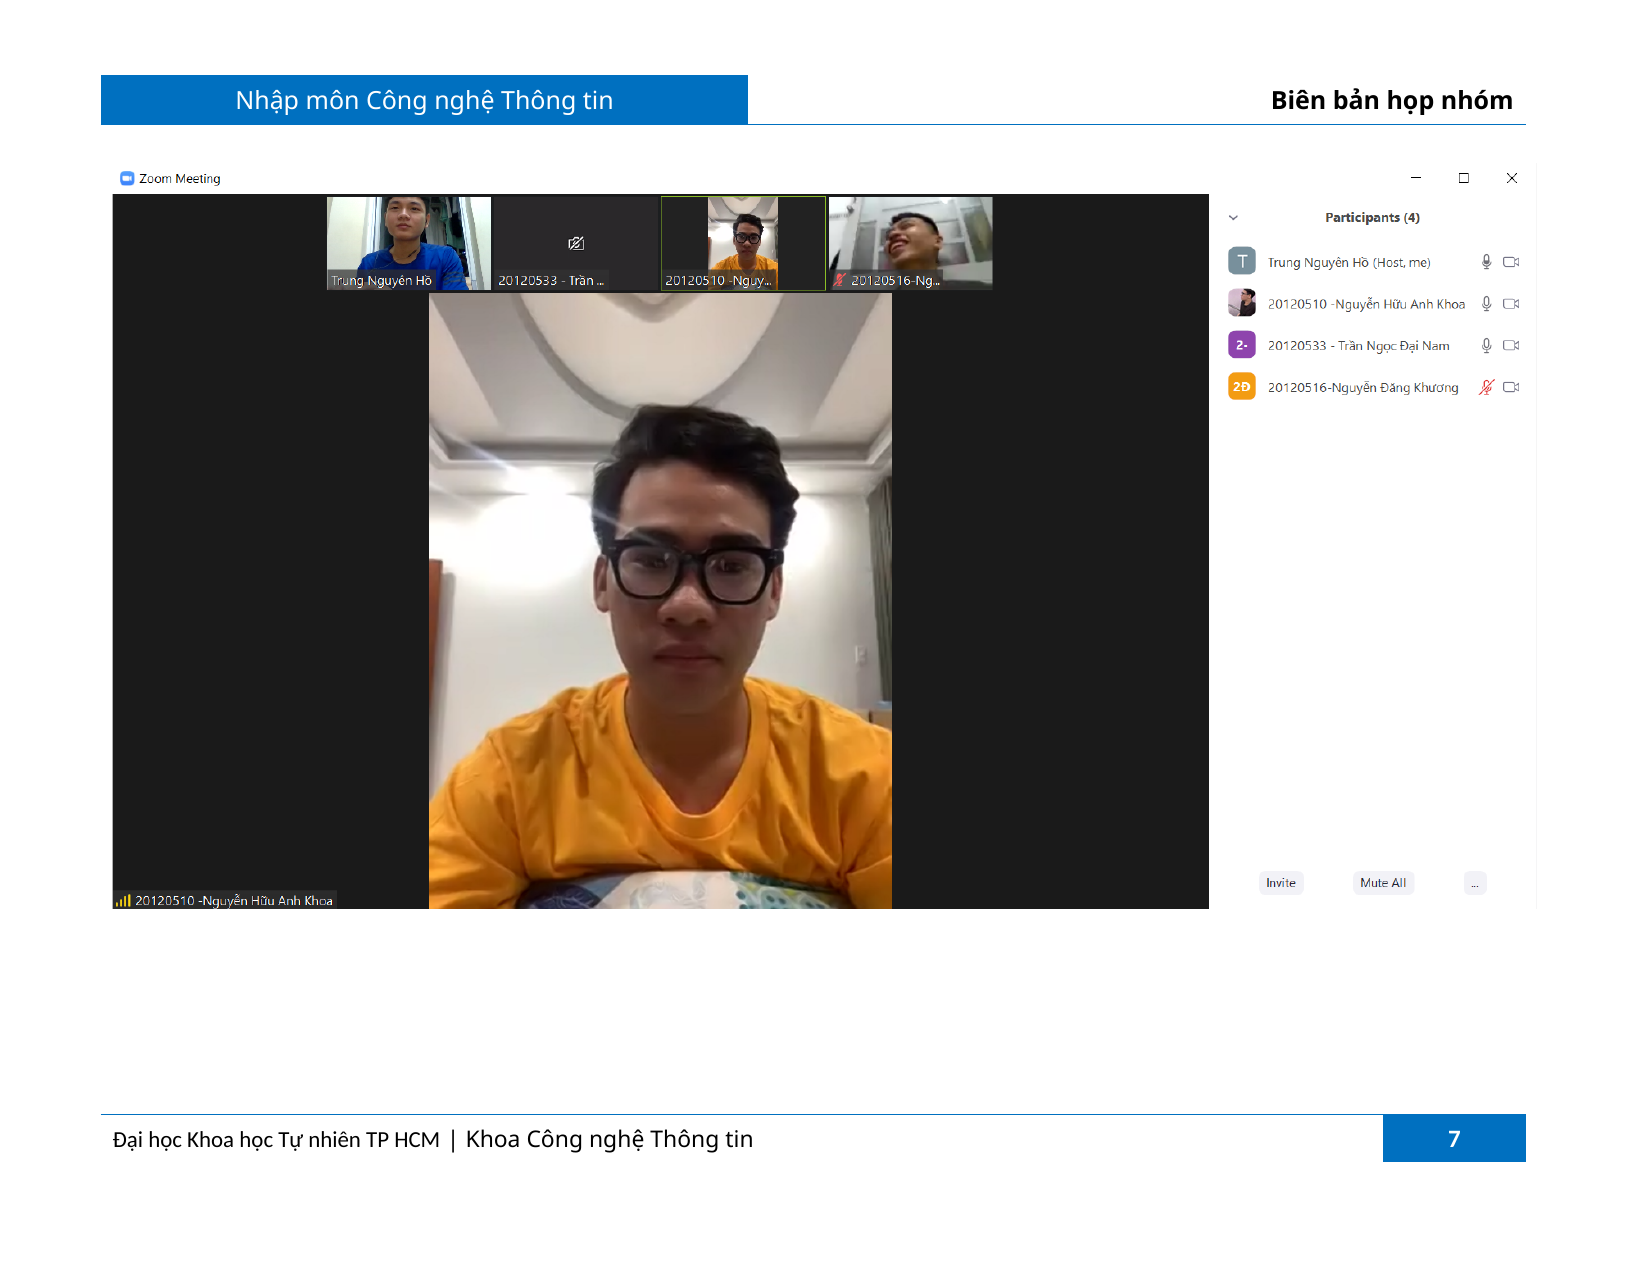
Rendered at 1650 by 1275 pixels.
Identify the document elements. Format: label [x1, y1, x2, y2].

picture [112, 163, 1537, 909]
